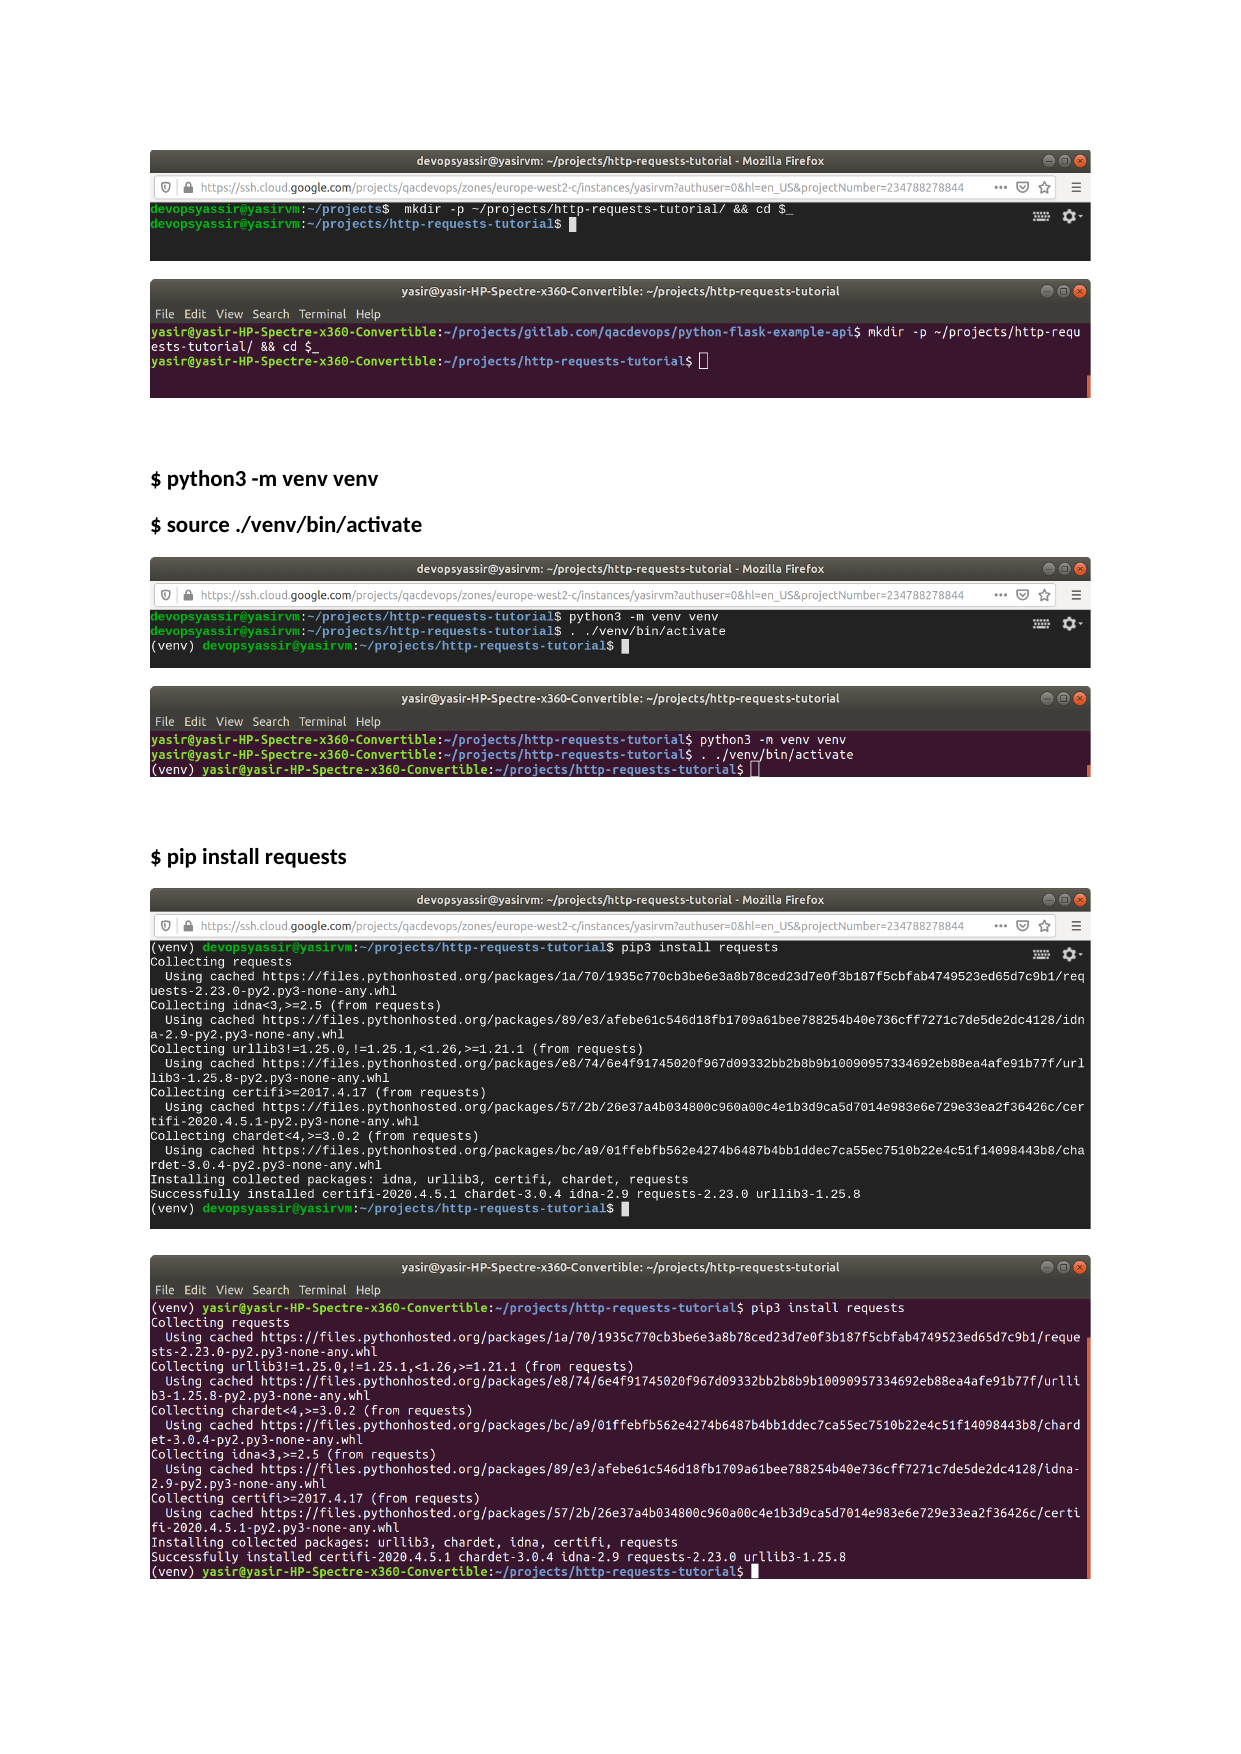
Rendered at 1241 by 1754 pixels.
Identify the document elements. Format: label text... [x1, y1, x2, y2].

picture [150, 279, 1091, 398]
text $ pip install requests [150, 842, 1090, 870]
picture [150, 686, 1091, 777]
picture [150, 150, 1091, 261]
text $ python3 -m venv venv [150, 464, 1090, 492]
picture [150, 1255, 1091, 1579]
text $ source ./venv/bin/activate [150, 511, 1090, 539]
picture [150, 557, 1091, 668]
picture [150, 888, 1091, 1229]
